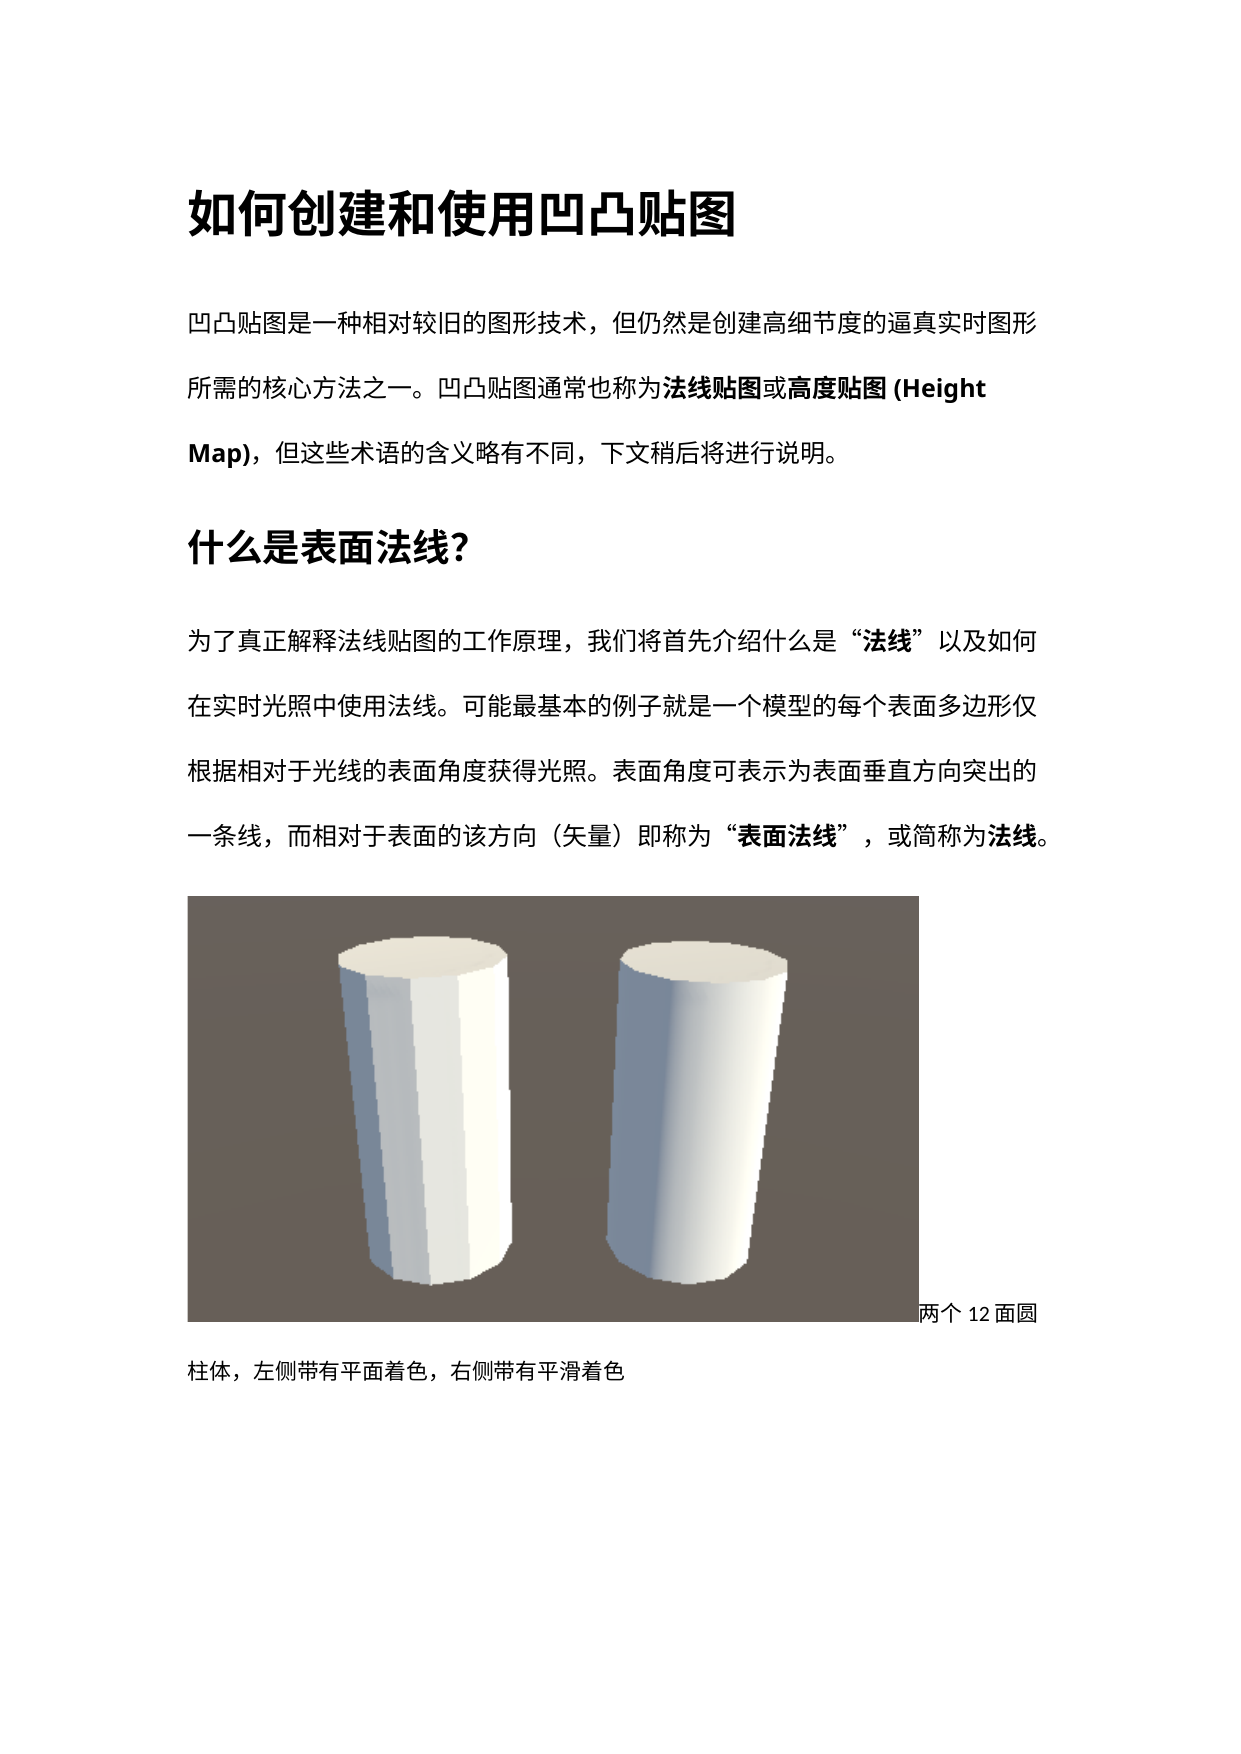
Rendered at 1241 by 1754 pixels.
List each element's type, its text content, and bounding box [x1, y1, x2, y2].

text 凹凸贴图是一种相对较旧的图形技术，但仍然是创建高细节度的逼真实时图形所需的核心方法之一。凹凸贴图通常也称为法线贴图或高度贴图 (Height Map)，但这些术语的含义略有不同，下文稍后将进行说明。 [187, 289, 1053, 484]
picture [187, 896, 919, 1322]
subtitle 什么是表面法线？ [187, 513, 1053, 578]
subtitle 如何创建和使用凹凸贴图 [187, 162, 1053, 259]
text 为了真正解释法线贴图的工作原理，我们将首先介绍什么是“法线”以及如何在实时光照中使用法线。可能最基本的例子就是一个模型的每个表面多边形仅根据相对于光线的表面角度获得光照。表面角度可表示为表面垂直方向突出的一条线，而相对于表面的该方向（矢量）即称为“表面法线”，或简称为法线。 [187, 607, 1053, 867]
